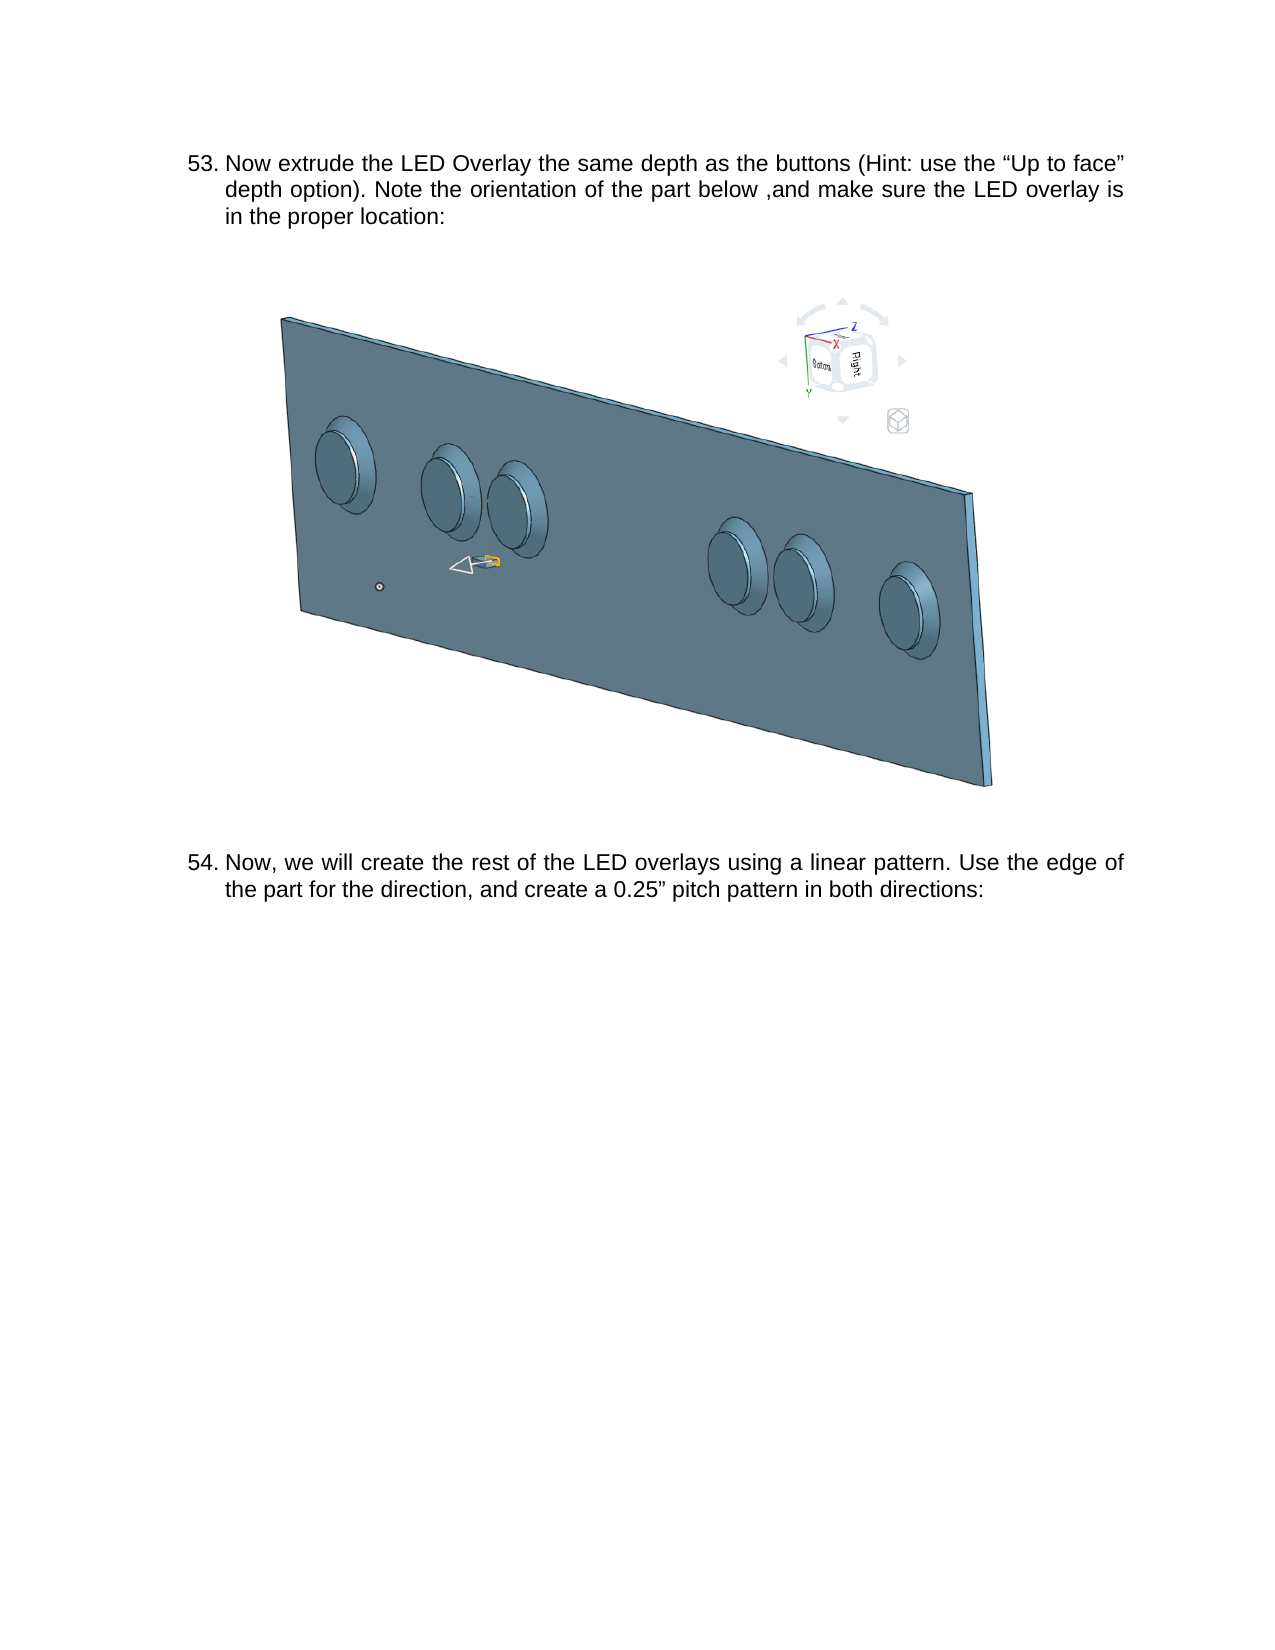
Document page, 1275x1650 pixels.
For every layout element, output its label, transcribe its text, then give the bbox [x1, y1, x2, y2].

list Now extrude the LED Overlay the same depth as the buttons (Hint: use the “Up to face” depth option). Note the orientation of the part below ,and make sure the LED overlay is in the proper location: [187, 150, 1125, 229]
picture [268, 282, 1008, 797]
list Now, we will create the rest of the LED overlays using a linear pattern. Use the edge of the part for the direction, and create a 0.25” pitch pattern in both directions: [187, 849, 1125, 902]
